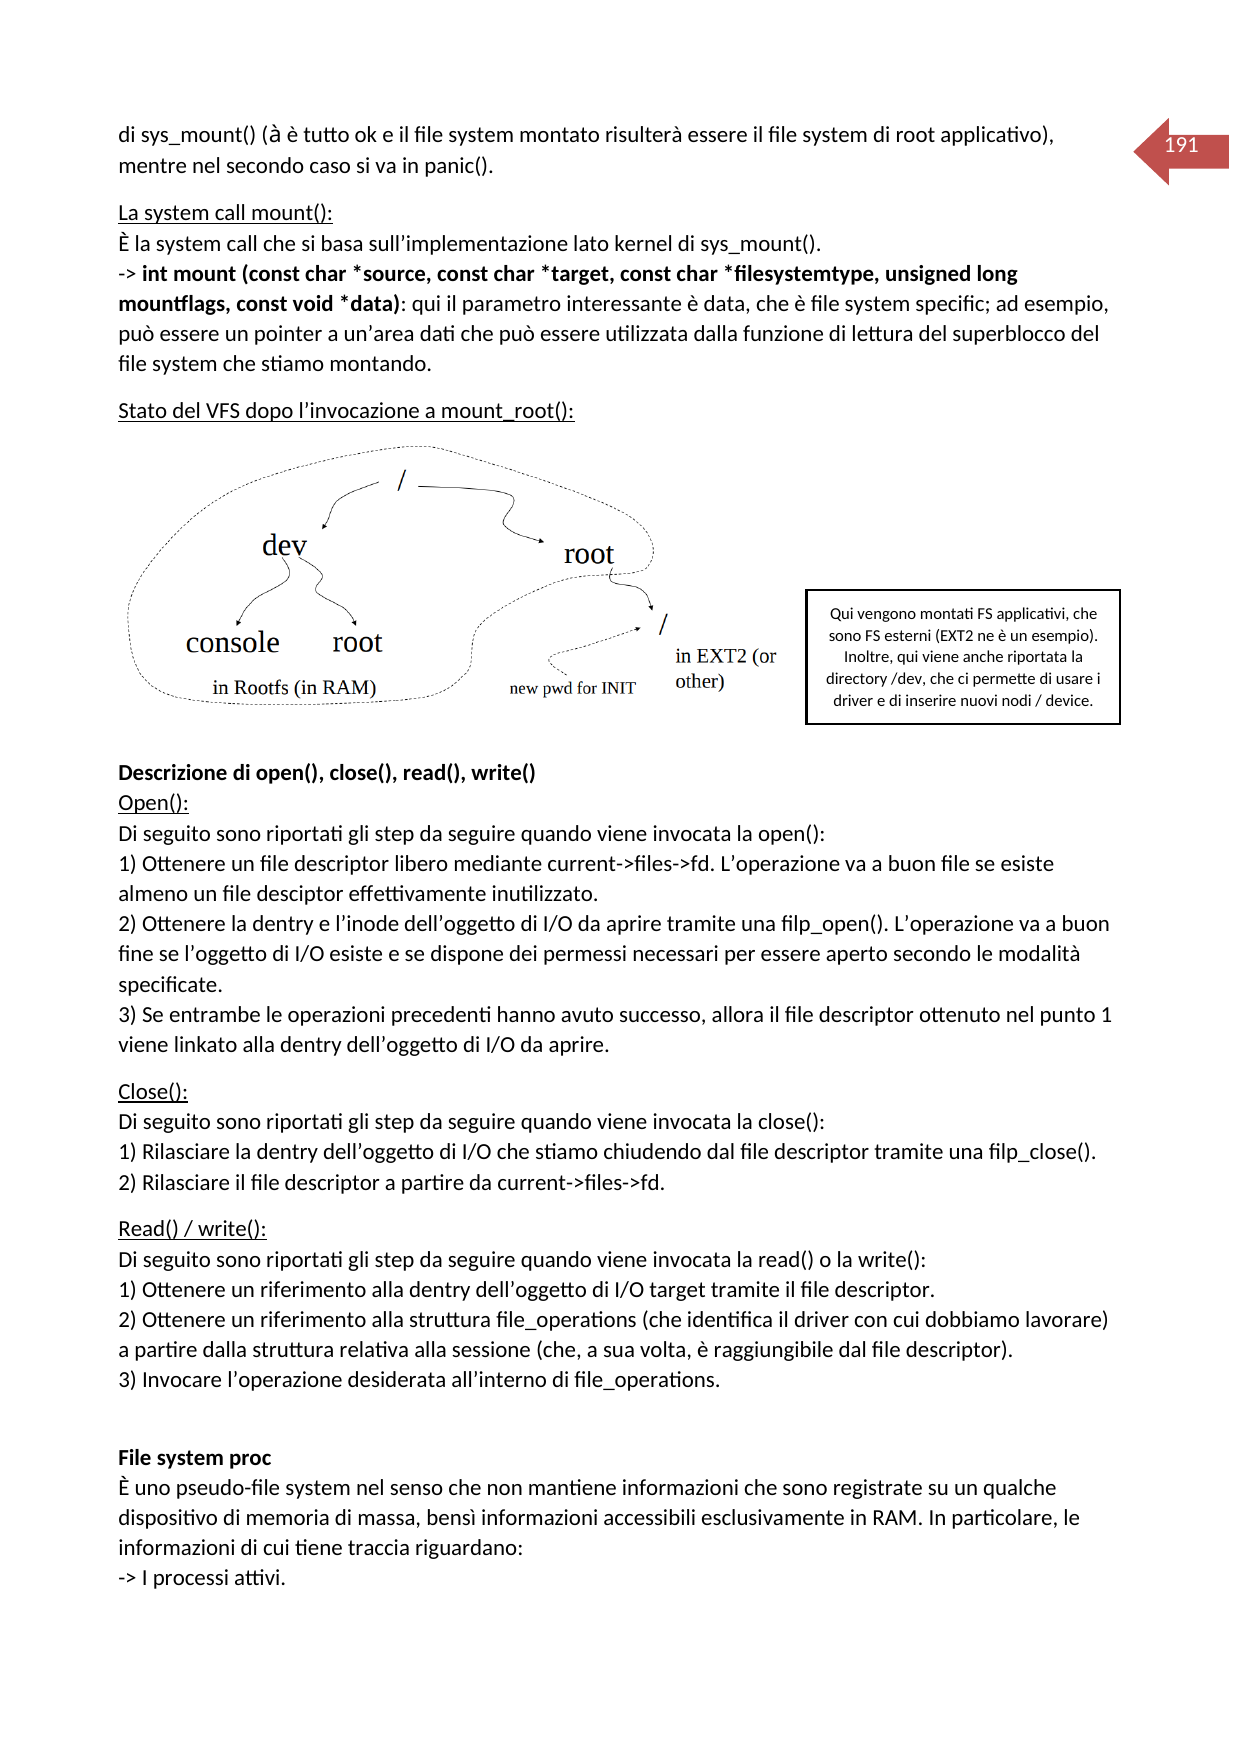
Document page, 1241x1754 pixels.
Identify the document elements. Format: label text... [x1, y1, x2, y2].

text Descrizione di open(), close(), read(), write() Open(): Di seguito sono riportati gli step da seguire quando viene invocata la open(): 1) Ottenere un file descriptor libero mediante current->files->fd. L’operazione va a buon file se esiste almeno un file desciptor effettivamente inutilizzato. 2) Ottenere la dentry e l’inode dell’oggetto di I/O da aprire tramite una filp_open(). L’operazione va a buon fine se l’oggetto di I/O esiste e se dispone dei permessi necessari per essere aperto secondo le modalità specificate. 3) Se entrambe le operazioni precedenti hanno avuto successo, allora il file descriptor ottenuto nel punto 1 viene linkato alla dentry dell’oggetto di I/O da aprire. [118, 728, 1122, 1058]
text La system call mount(): È la system call che si basa sull’implementazione lato kernel di sys_mount(). -> int mount (const char *source, const char *target, const char *filesystemtype, unsigned long mountflags, const void *data): qui il parametro interessante è data, che è file system specific; ad esempio, può essere un pointer a un’area dati che può essere utilizzata dalla funzione di lettura del superblocco del file system che stiamo montando. [118, 198, 1122, 377]
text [118, 1412, 1122, 1591]
text Stato del VFS dopo l’invocazione a mount_root(): [118, 396, 1122, 424]
text Read() / write(): Di seguito sono riportati gli step da seguire quando viene invocata la read() o la write(): 1) Ottenere un riferimento alla dentry dell’oggetto di I/O target tramite il file descriptor. 2) Ottenere un riferimento alla struttura file_operations (che identifica il driver con cui dobbiamo lavorare) a partire dalla struttura relativa alla sessione (che, a sua volta, è raggiungibile dal file descriptor). 3) Invocare l’operazione desiderata all’interno di file_operations. [118, 1214, 1122, 1393]
text Close(): Di seguito sono riportati gli step da seguire quando viene invocata la close(): 1) Rilasciare la dentry dell’oggetto di I/O che stiamo chiudendo dal file descriptor tramite una filp_close(). 2) Rilasciare il file descriptor a partire da current->files->fd. [118, 1077, 1122, 1196]
picture [118, 443, 782, 710]
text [118, 118, 1122, 179]
